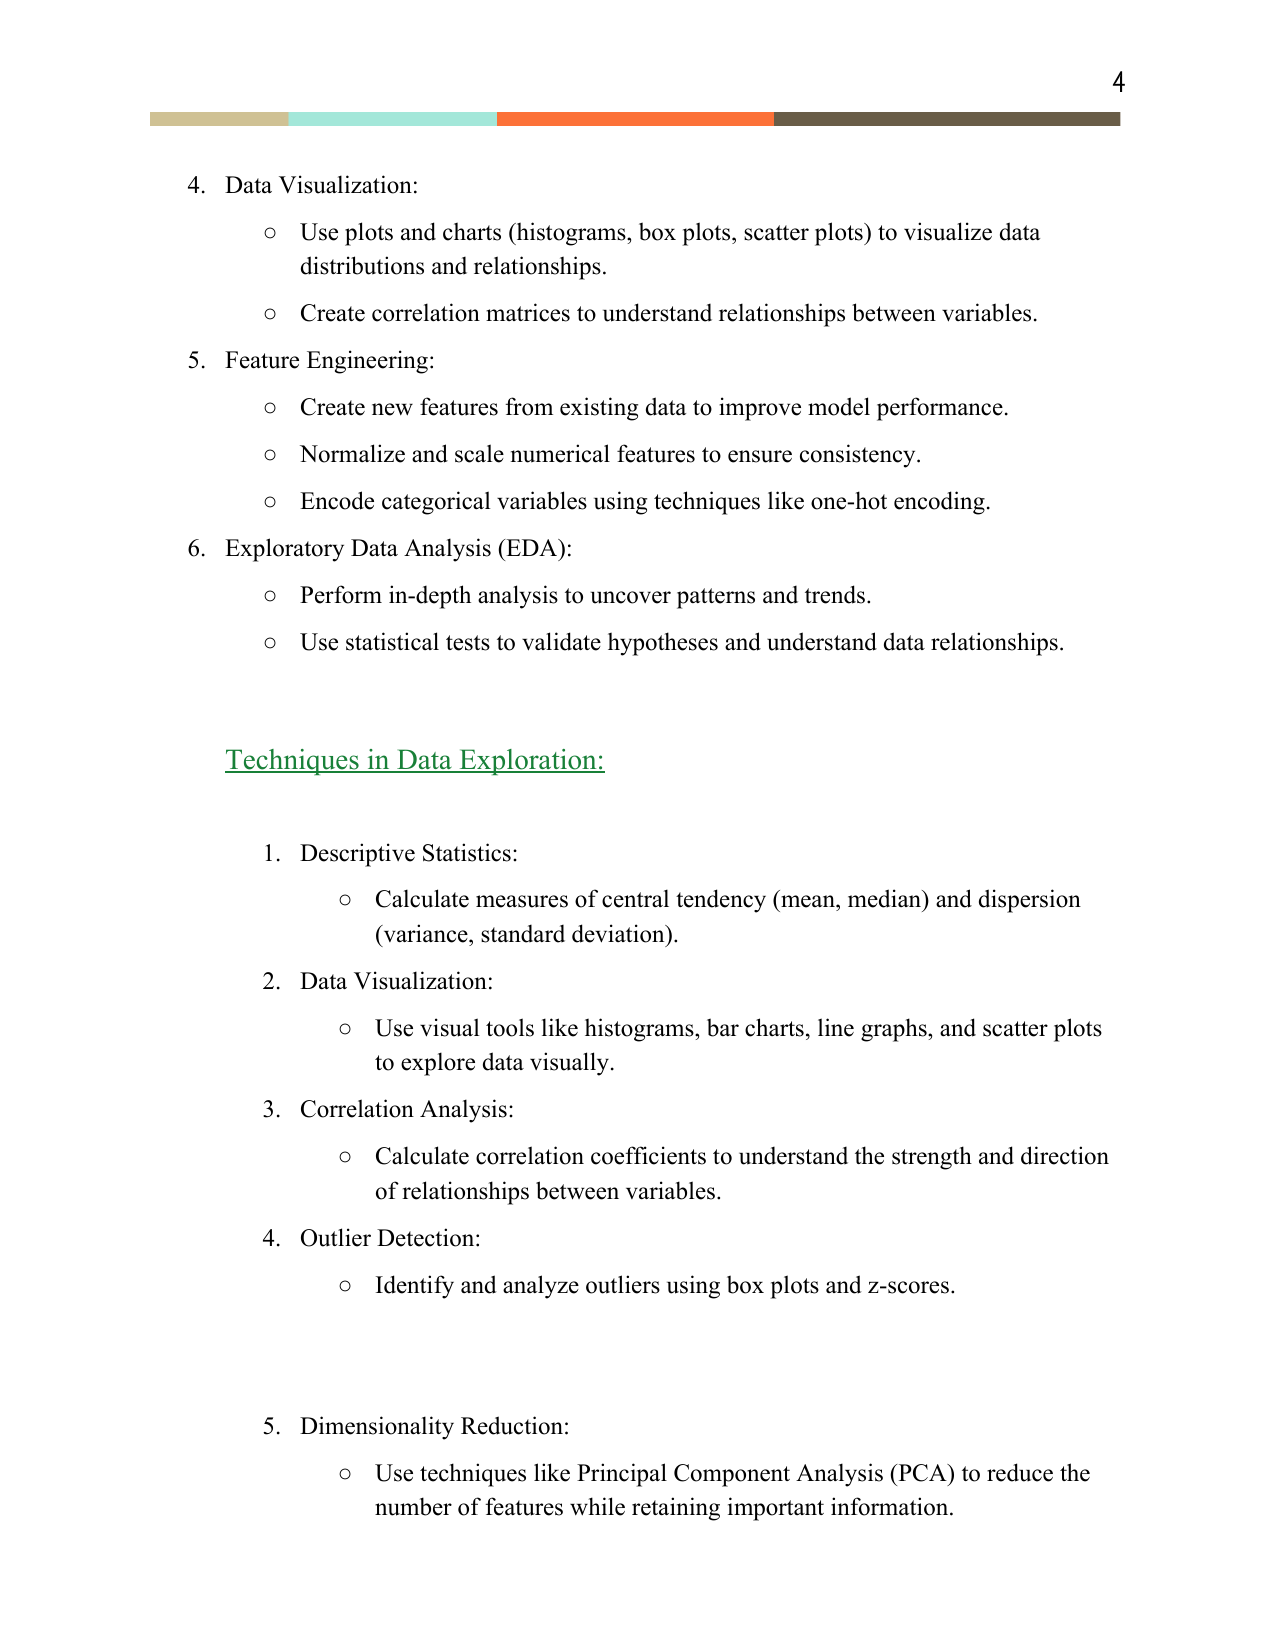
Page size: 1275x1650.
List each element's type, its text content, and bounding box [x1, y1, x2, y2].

list Encode categorical variables using techniques like one-hot encoding. [262, 486, 1125, 515]
picture [150, 112, 1121, 126]
list Correlation Analysis: [262, 1094, 1125, 1123]
list Exploratory Data Analysis (EDA): [187, 533, 1125, 562]
list Use plots and charts (histograms, box plots, scatter plots) to visualize data distributions and relationships. [262, 217, 1125, 280]
list Outlier Detection: [262, 1223, 1125, 1252]
list Identify and analyze outliers using box plots and z-scores. [337, 1270, 1125, 1299]
subtitle Techniques in Data Exploration: [150, 742, 1125, 776]
list Descriptive Statistics: [262, 838, 1125, 866]
list Calculate correlation coefficients to understand the strength and direction of relationships between variables. [337, 1141, 1125, 1205]
list Data Visualization: [262, 966, 1125, 995]
list Feature Engineering: [187, 345, 1125, 374]
list Create new features from existing data to improve model performance. [262, 392, 1125, 421]
list Perform in-depth analysis to uncover patterns and trends. [262, 580, 1125, 609]
list Use techniques like Principal Component Analysis (PCA) to reduce the number of features while retaining important information. [337, 1458, 1125, 1521]
list Calculate measures of central tendency (mean, median) and dispersion (variance, standard deviation). [337, 884, 1125, 948]
list Use statistical tests to validate hypotheses and understand data relationships. [262, 627, 1125, 656]
list Dimensionality Reduction: [262, 1411, 1125, 1439]
list Create correlation matrices to understand relationships between variables. [262, 298, 1125, 327]
list Normalize and scale numerical features to ensure consistency. [262, 439, 1125, 468]
list Use visual tools like histograms, bar charts, line graphs, and scatter plots to explore data visually. [337, 1013, 1125, 1076]
list Data Visualization: [187, 170, 1125, 199]
